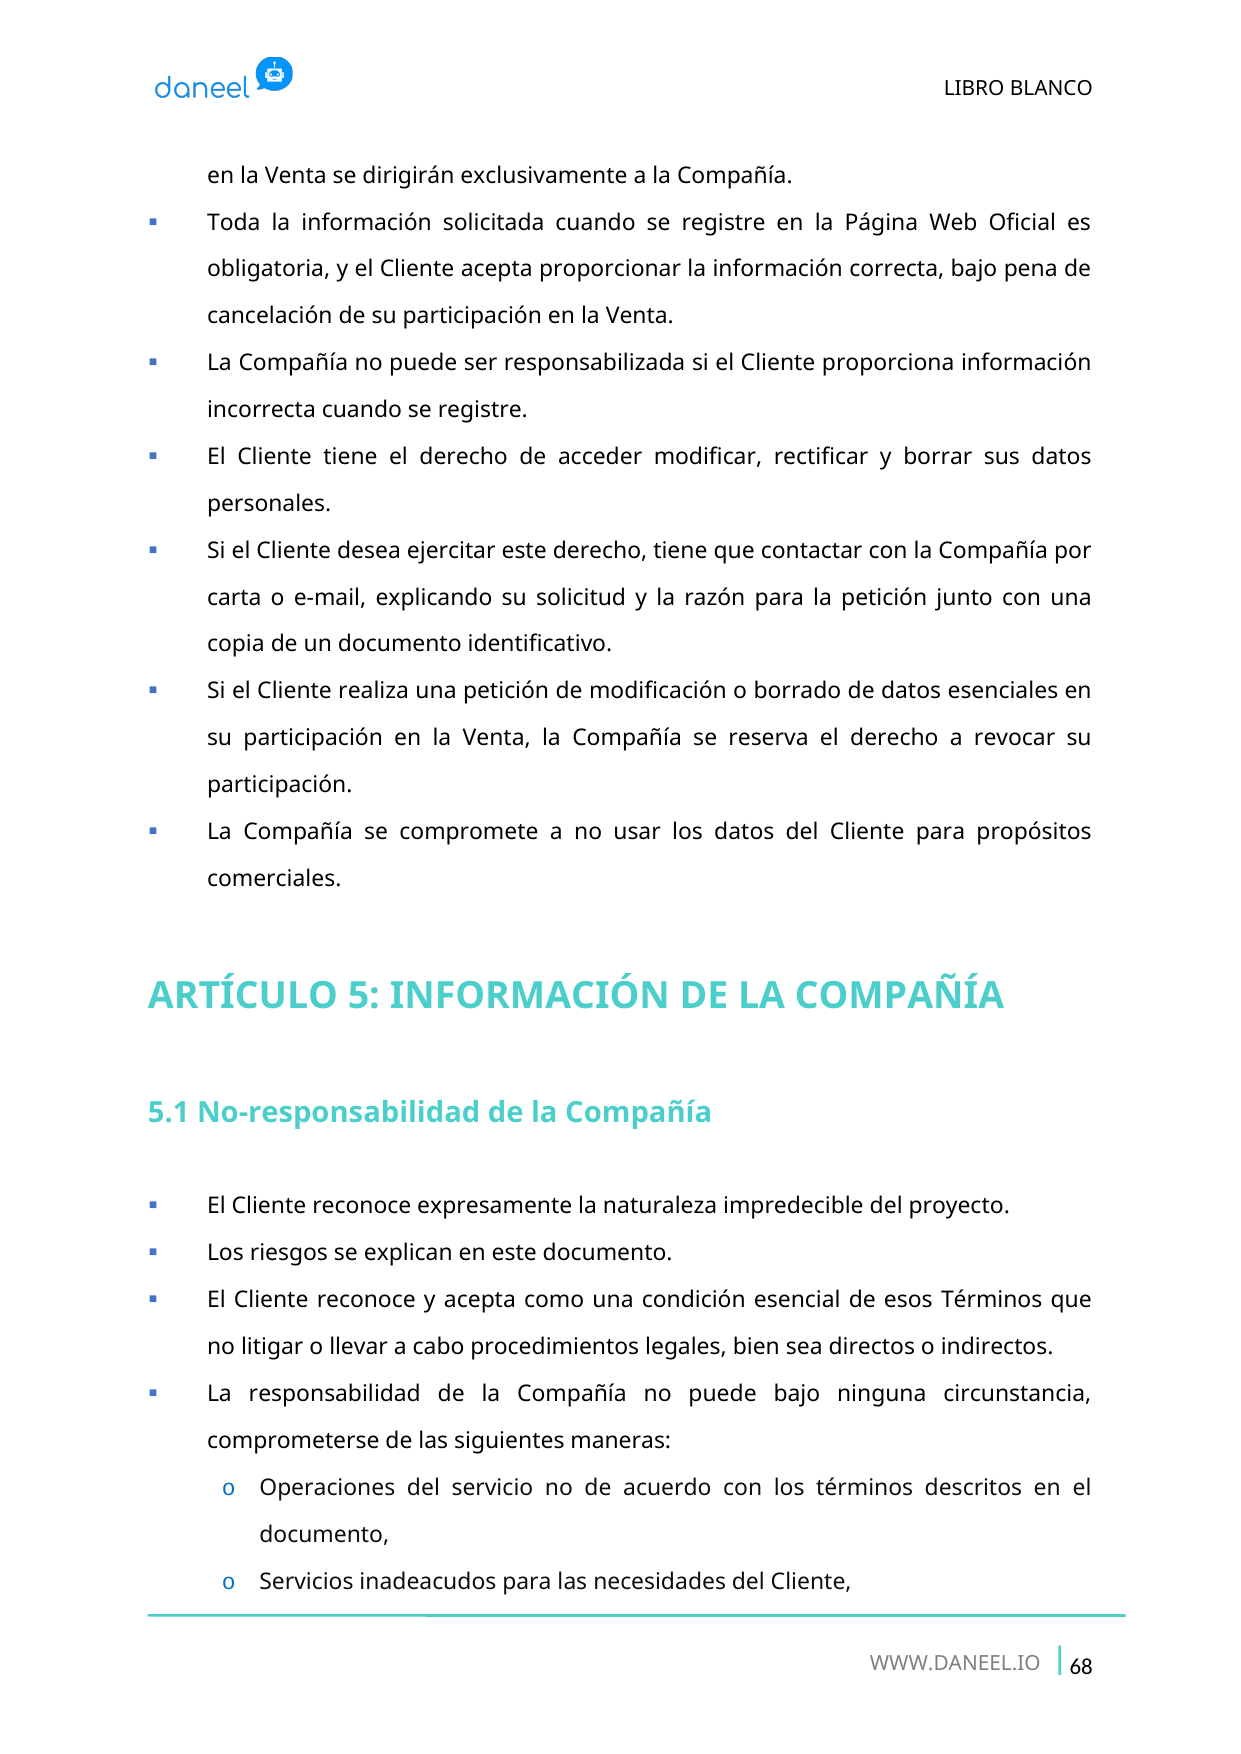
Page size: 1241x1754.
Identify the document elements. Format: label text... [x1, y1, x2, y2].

list El Cliente reconoce y acepta como una condición esencial de esos Términos que no litigar o llevar a cabo procedimientos legales, bien sea directos o indirectos. [148, 1283, 1092, 1361]
list Los riesgos se explican en este documento. [148, 1236, 1092, 1268]
list La Compañía no puede ser responsabilizada si el Cliente proporciona información incorrecta cuando se registre. [148, 346, 1092, 424]
list Operaciones del servicio no de acuerdo con los términos descritos en el documento, [222, 1471, 1092, 1549]
list El Cliente tiene el derecho de acceder modificar, rectificar y borrar sus datos personales. [148, 440, 1092, 518]
list Si el Cliente desea ejercitar este derecho, tiene que contactar con la Compañía por carta o e-mail, explicando su solicitud y la razón para la petición junto con una copia de un documento identificativo. [148, 533, 1092, 658]
subtitle 5.1 No-responsabilidad de la Compañía [148, 1091, 1092, 1131]
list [148, 158, 1092, 190]
list La responsabilidad de la Compañía no puede bajo ninguna circunstancia, comprometerse de las siguientes maneras: [148, 1377, 1092, 1455]
list El Cliente reconoce expresamente la naturaleza impredecible del proyecto. [148, 1189, 1092, 1221]
list Toda la información solicitada cuando se registre en la Página Web Oficial es obligatoria, y el Cliente acepta proporcionar la información correcta, bajo pena de cancelación de su participación en la Venta. [148, 205, 1092, 330]
list Si el Cliente realiza una petición de modificación o borrado de datos esenciales en su participación en la Venta, la Compañía se reserva el derecho a revocar su participación. [148, 674, 1092, 799]
subtitle ARTÍCULO 5: INFORMACIÓN DE LA COMPAÑÍA [148, 968, 1092, 1019]
list Servicios inadeacudos para las necesidades del Cliente, [222, 1564, 1092, 1596]
picture [155, 57, 293, 98]
list La Compañía se compromete a no usar los datos del Cliente para propósitos comerciales. [148, 815, 1092, 893]
